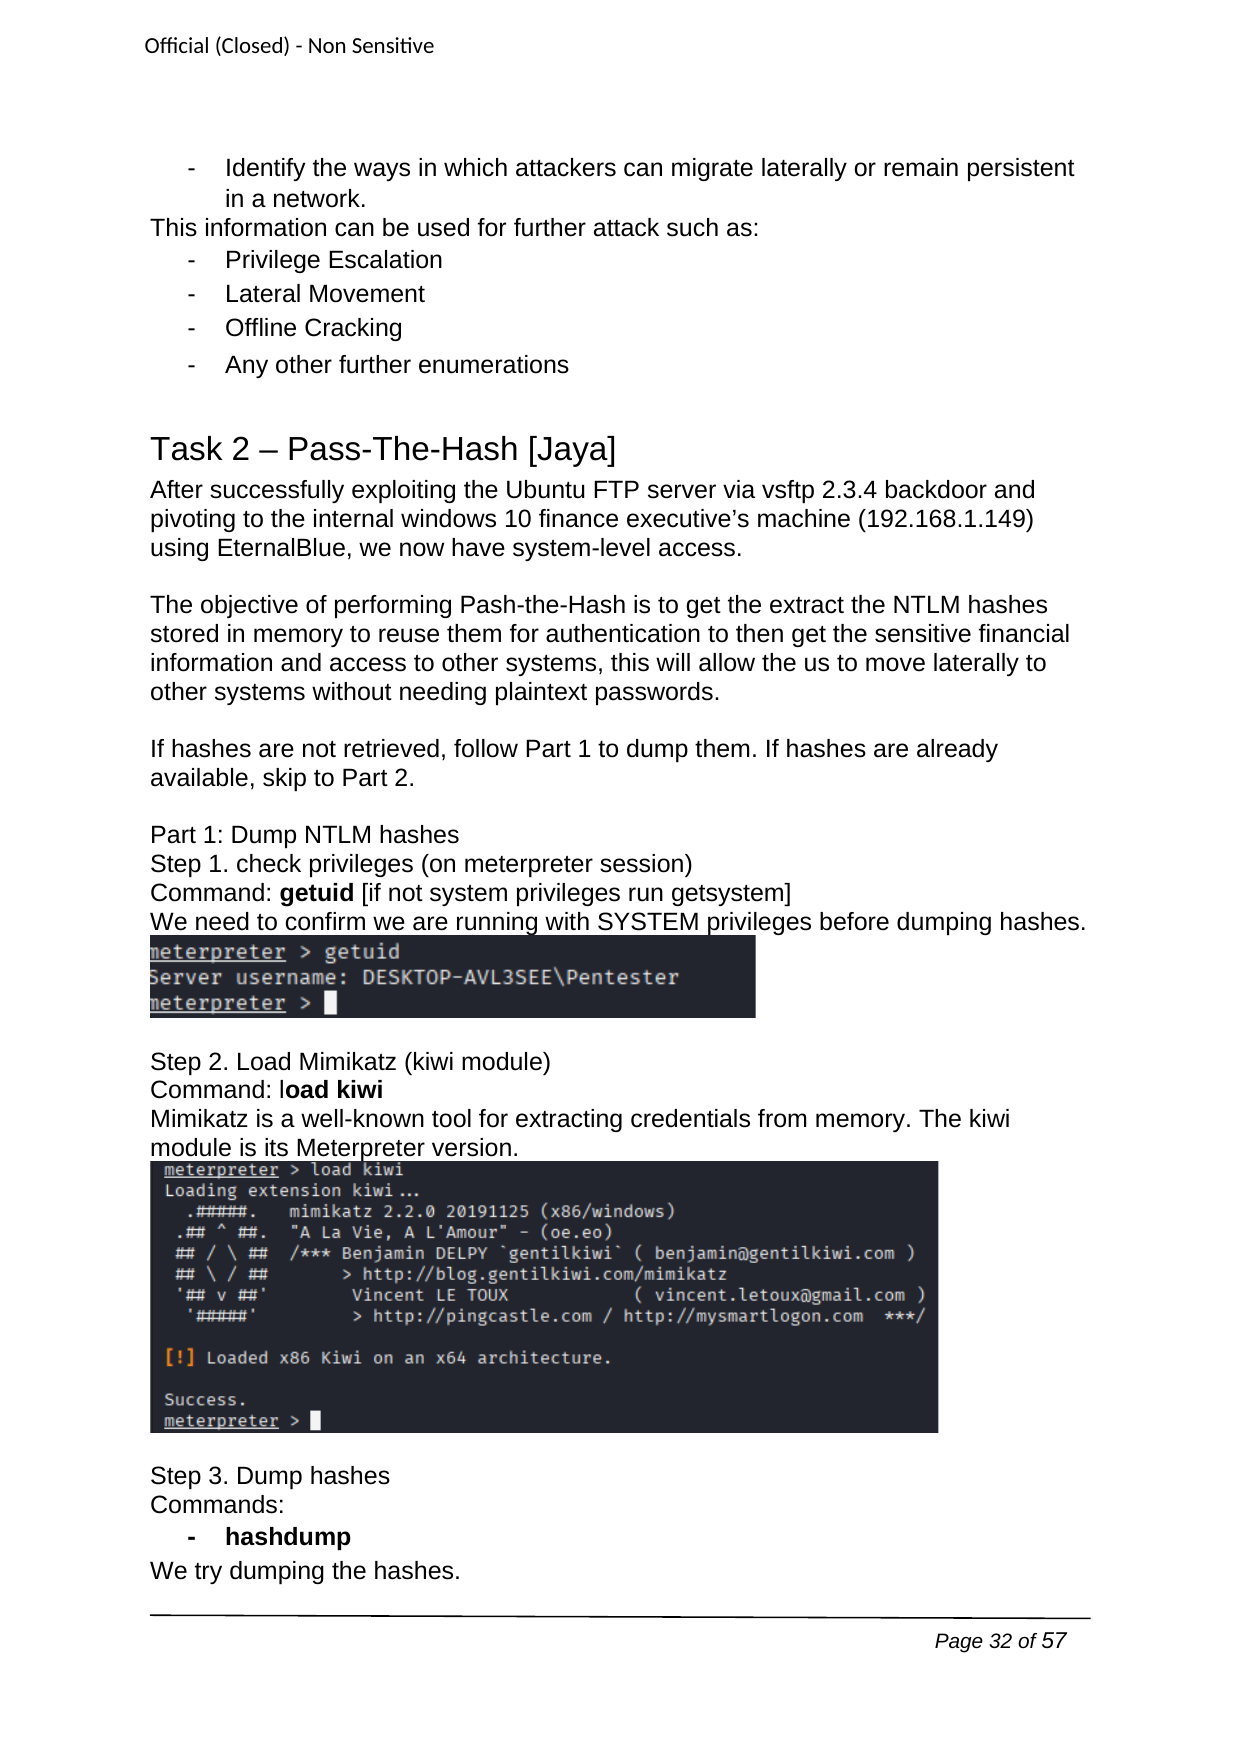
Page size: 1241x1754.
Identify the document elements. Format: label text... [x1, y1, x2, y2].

subtitle Task 2 – Pass-The-Hash [Jaya] [150, 429, 1090, 467]
text We try dumping the hashes. [150, 1556, 1090, 1584]
text Mimikatz is a well-known tool for extracting credentials from memory. The kiwi module is its Meterpreter version. [150, 1104, 1090, 1162]
picture [150, 935, 756, 1018]
text After successfully exploiting the Ubuntu FTP server via vsftp 2.3.4 backdoor and pivoting to the internal windows 10 finance executive’s machine (192.168.1.149) using EternalBlue, we now have system-level access. [150, 475, 1090, 562]
text Command: load kiwi [150, 1075, 1090, 1104]
text The objective of performing Pash-the-Hash is to get the extract the NTLM hashes stored in memory to reuse them for authentication to then get the sensitive financial information and access to other systems, this will allow the us to move laterally to other systems without needing plaintext passwords. [150, 590, 1090, 705]
text Part 1: Dump NTLM hashes [150, 820, 1090, 849]
list Identify the ways in which attackers can migrate laterally or remain persistent in a network. [187, 150, 1090, 213]
text Step 3. Dump hashes [150, 1461, 1090, 1490]
text We need to confirm we are running with SYSTEM privileges before dumping hashes. [150, 907, 1090, 935]
text Command: getuid [if not system privileges run getsystem] [150, 878, 1090, 907]
list Privilege Escalation [187, 242, 1090, 276]
list Any other further enumerations [187, 346, 1090, 381]
text This information can be used for further attack such as: [150, 213, 1090, 242]
text Step 2. Load Mimikatz (kiwi module) [150, 1047, 1090, 1075]
list hashdump [187, 1519, 1090, 1553]
text Step 1. check privileges (on meterpreter session) [150, 849, 1090, 878]
picture [150, 1161, 939, 1433]
list Lateral Movement [187, 276, 1090, 310]
text If hashes are not retrieved, follow Part 1 to dump them. If hashes are already available, skip to Part 2. [150, 734, 1090, 792]
list Offline Cracking [187, 310, 1090, 344]
text Commands: [150, 1490, 1090, 1519]
